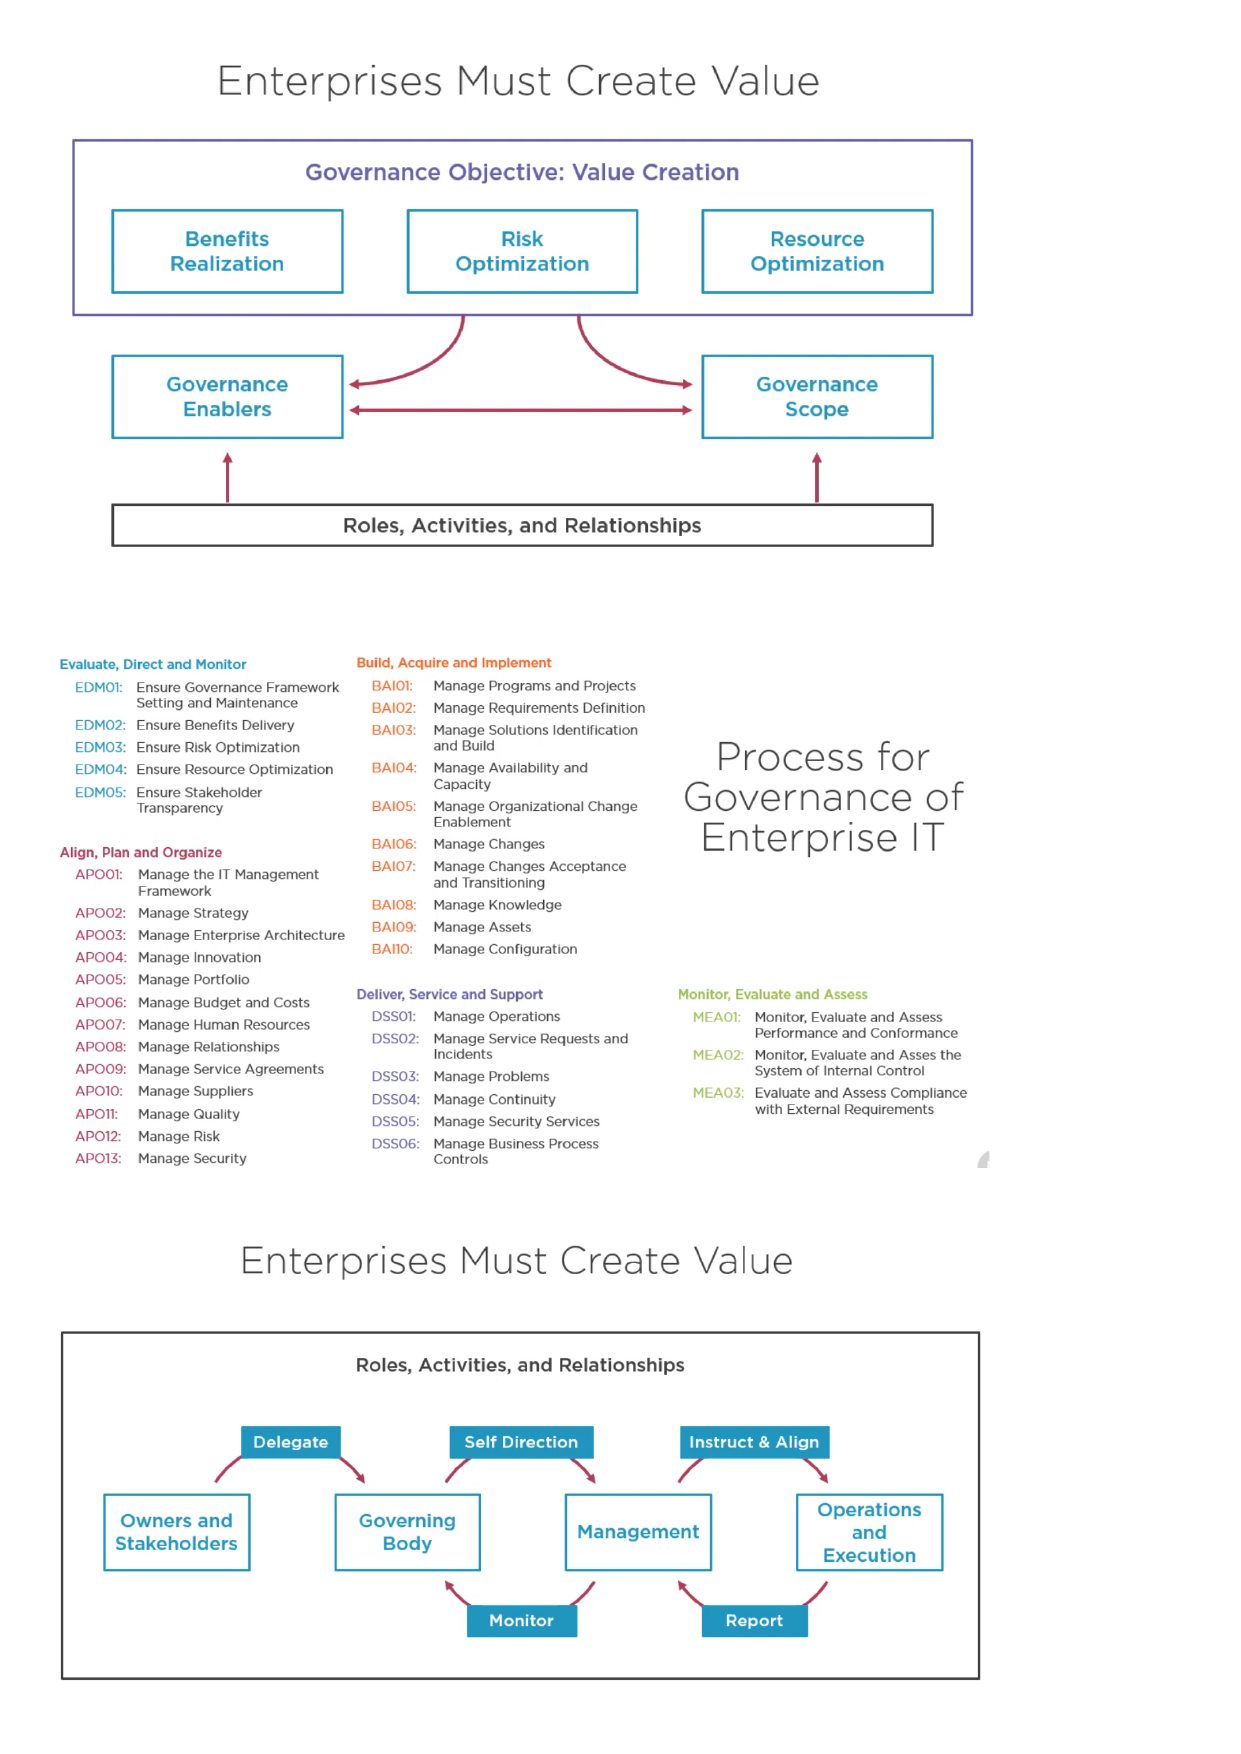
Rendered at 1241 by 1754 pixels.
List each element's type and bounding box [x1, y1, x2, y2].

picture [44, 1232, 990, 1691]
picture [44, 44, 990, 575]
picture [44, 640, 990, 1168]
